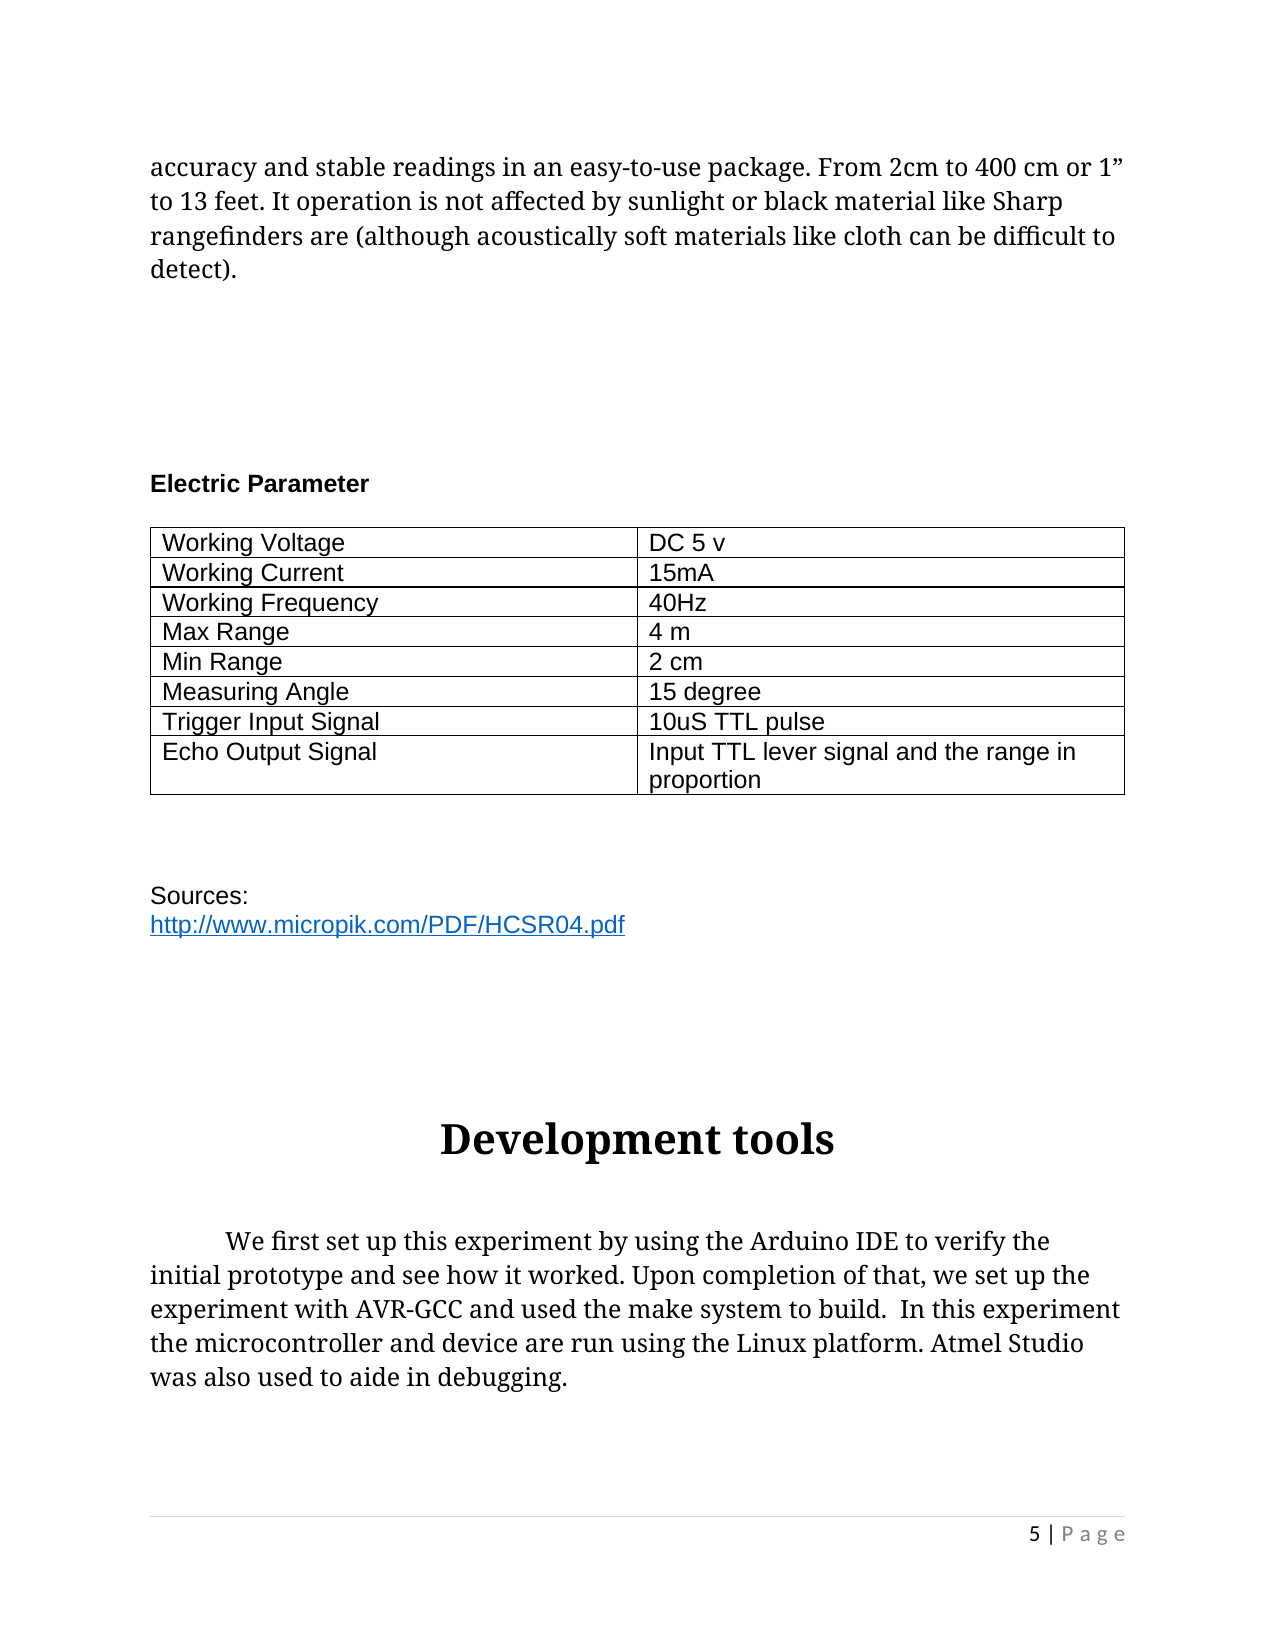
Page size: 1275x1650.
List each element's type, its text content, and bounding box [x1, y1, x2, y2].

table_header Working Voltage [151, 528, 637, 557]
table_cell 2 cm [638, 647, 1124, 676]
table_cell Max Range [151, 617, 637, 646]
table_cell 15mA [638, 558, 1124, 586]
table_cell 10uS TTL pulse [638, 707, 1124, 735]
text Sources: [150, 881, 1125, 910]
text http://www.micropik.com/PDF/HCSR04.pdf [150, 910, 1125, 939]
text Electric Parameter [150, 469, 1125, 498]
table_cell Echo Output Signal [151, 736, 637, 794]
table_cell Min Range [151, 647, 637, 676]
text We first set up this experiment by using the Arduino IDE to verify the initial prototype and see how it worked. Upon completion of that, we set up the experiment with AVR-GCC and used the make system to build. In this experiment the microcontroller and device are run using the Linux platform. Atmel Studio was also used to aide in debugging. [150, 1223, 1125, 1394]
table_cell Trigger Input Signal [151, 707, 637, 735]
table_cell Input TTL lever signal and the range in proportion [638, 736, 1124, 794]
table_cell Working Frequency [151, 588, 637, 616]
table_cell Working Current [151, 558, 637, 586]
text Development tools [150, 1110, 1125, 1167]
table_cell 4 m [638, 617, 1124, 646]
table_cell Measuring Angle [151, 677, 637, 706]
table_header DC 5 v [638, 528, 1124, 557]
table_cell 40Hz [638, 588, 1124, 616]
table_cell 15 degree [638, 677, 1124, 706]
